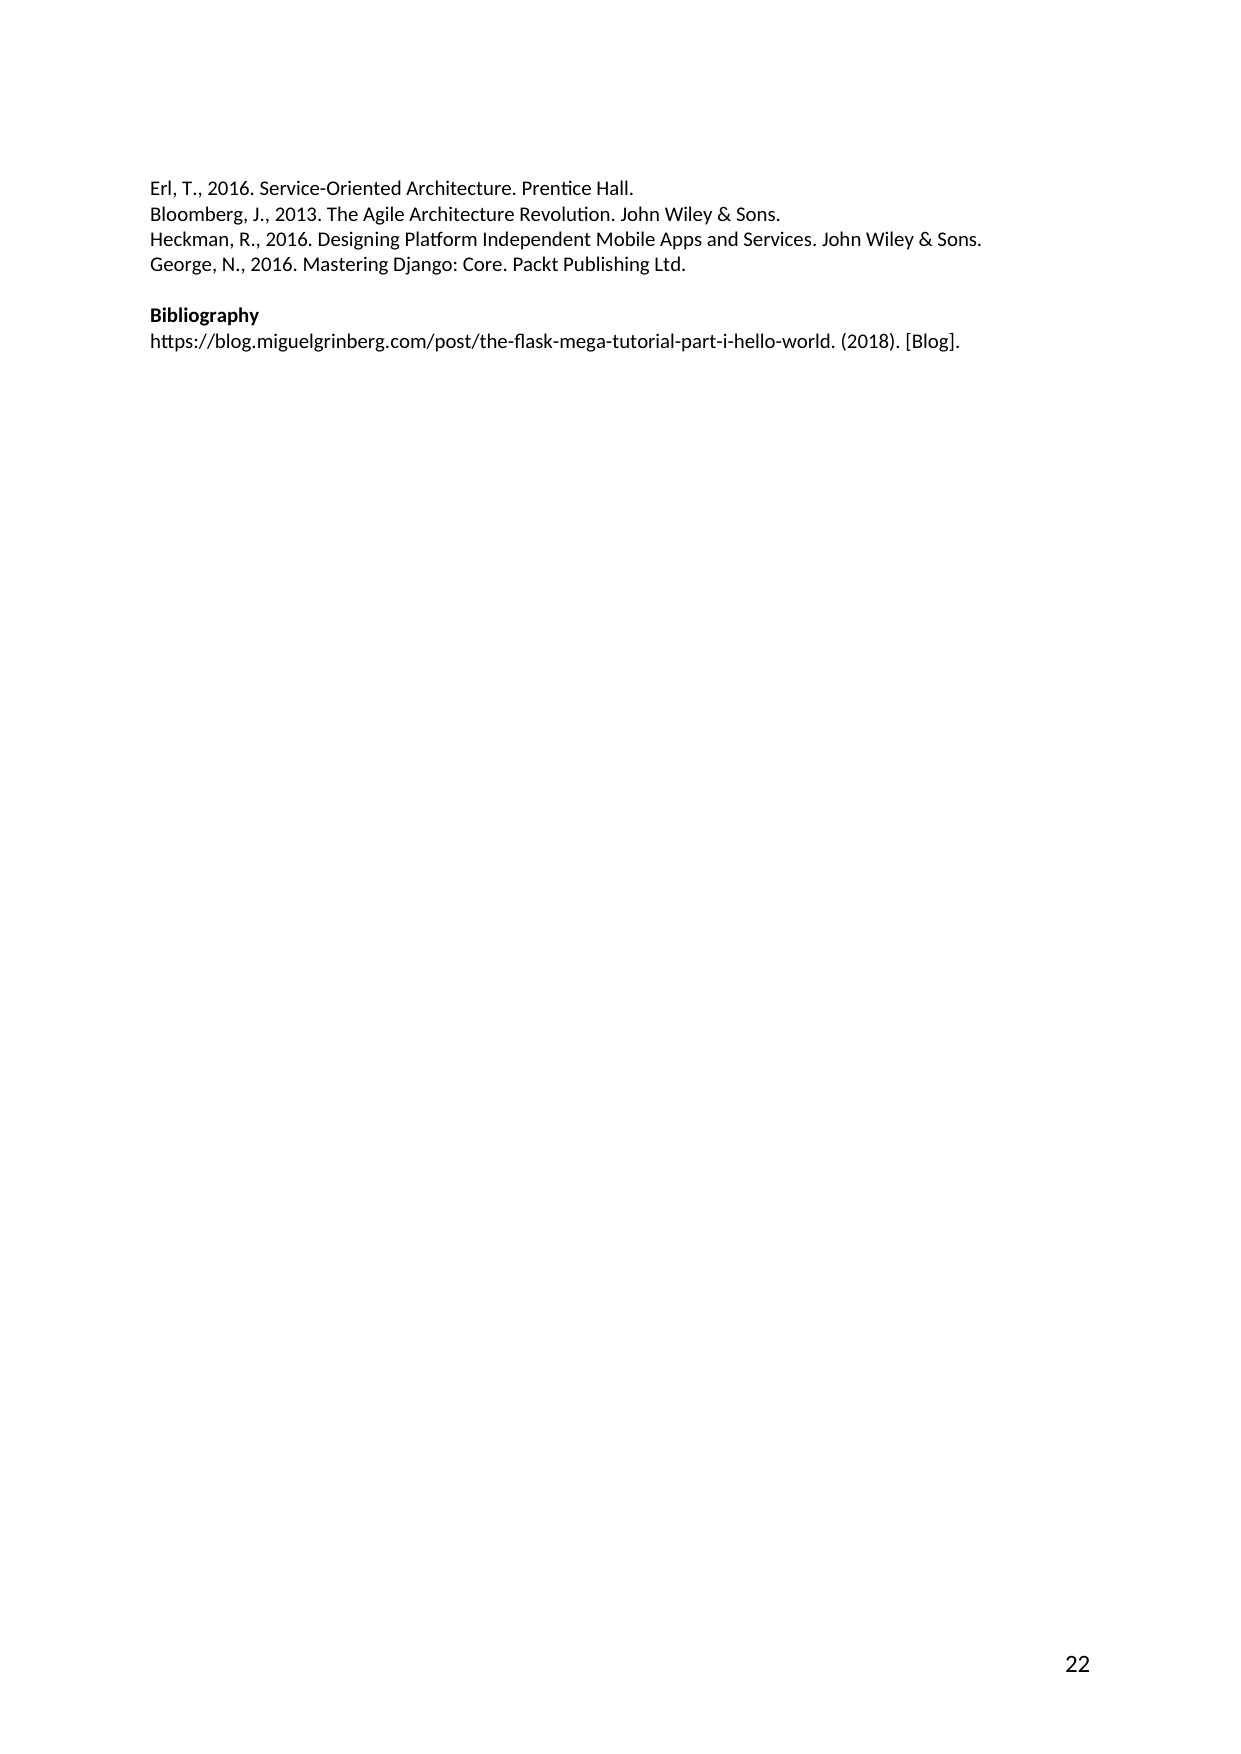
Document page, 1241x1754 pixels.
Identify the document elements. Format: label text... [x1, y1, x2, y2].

text Bloomberg, J., 2013. The Agile Architecture Revolution. John Wiley & Sons. [150, 201, 1090, 226]
text Bibliography [150, 302, 1090, 328]
text Erl, T., 2016. Service-Oriented Architecture. Prentice Hall. [150, 175, 1090, 201]
text https://blog.miguelgrinberg.com/post/the-flask-mega-tutorial-part-i-hello-world. (2018). [Blog]. [150, 328, 1090, 353]
text Heckman, R., 2016. Designing Platform Independent Mobile Apps and Services. John Wiley & Sons. [150, 226, 1090, 252]
text George, N., 2016. Mastering Django: Core. Packt Publishing Ltd. [150, 252, 1090, 277]
